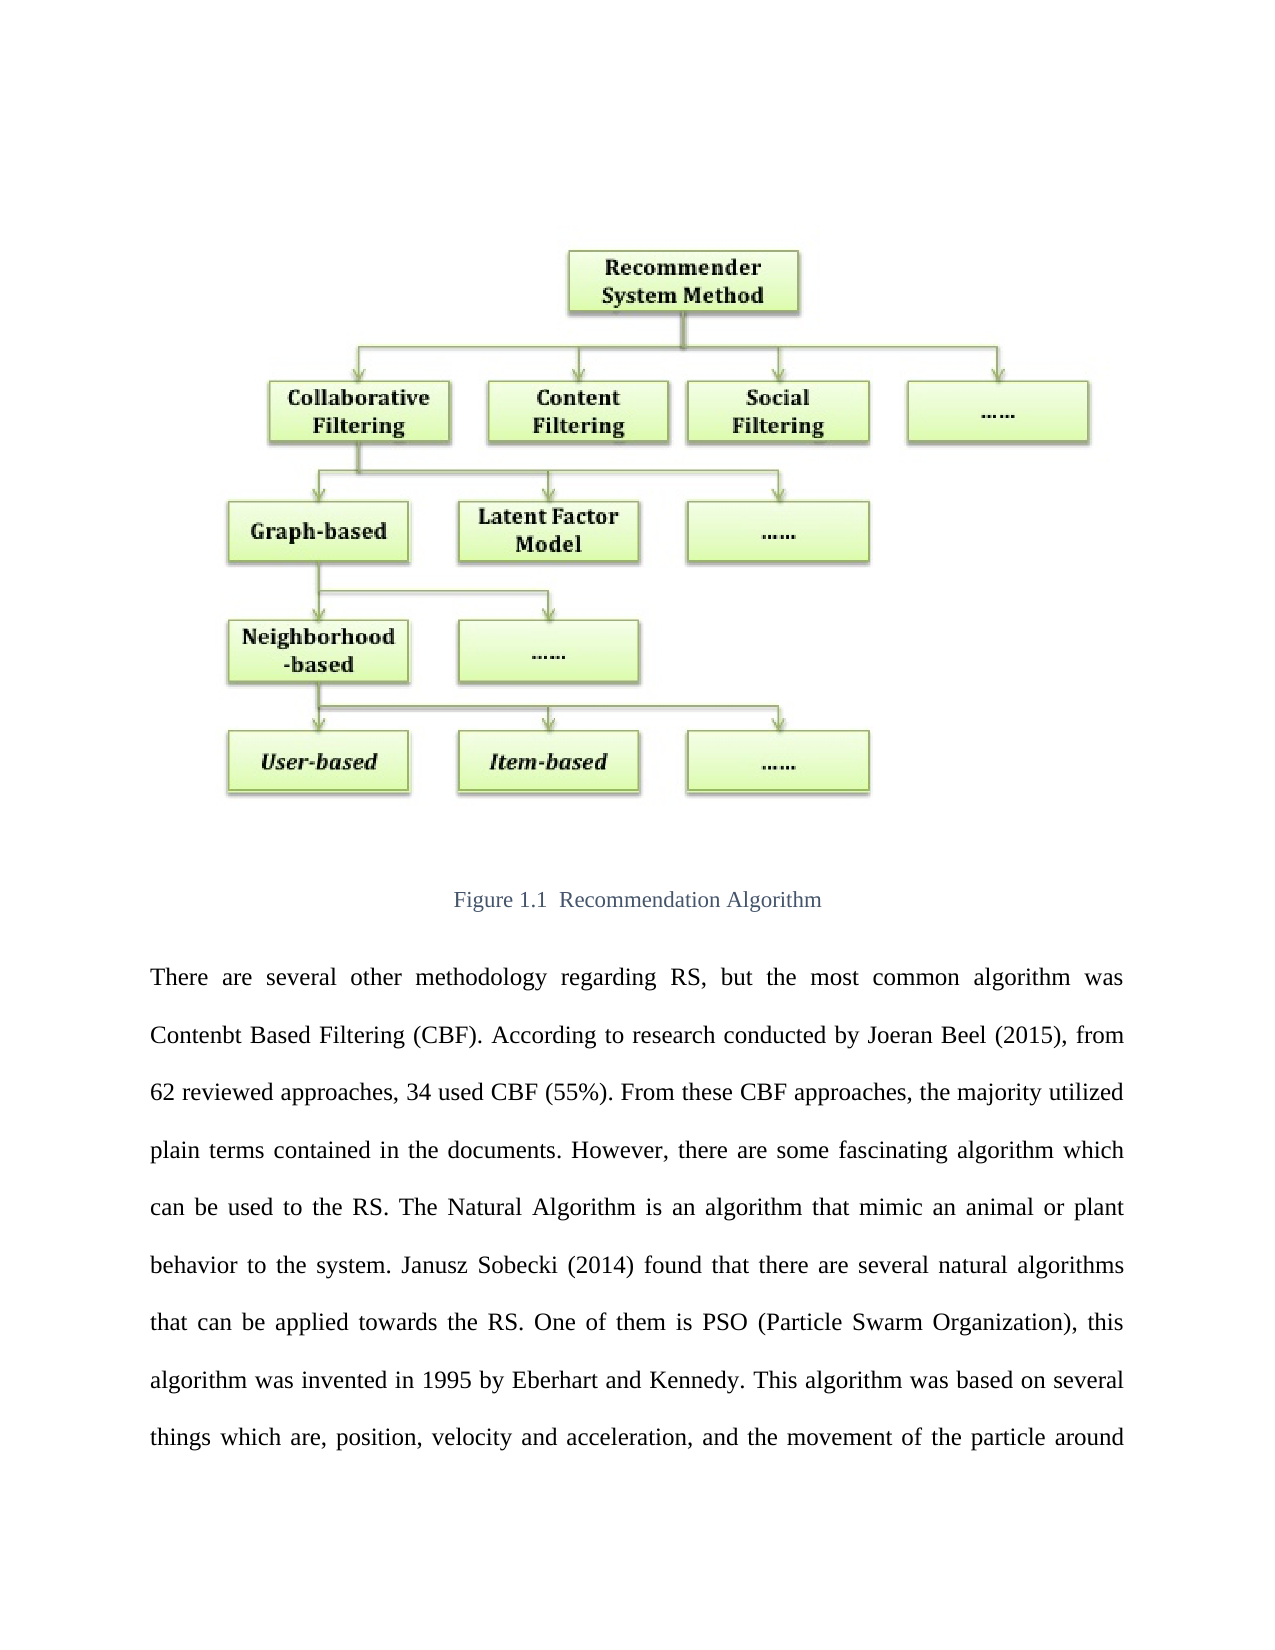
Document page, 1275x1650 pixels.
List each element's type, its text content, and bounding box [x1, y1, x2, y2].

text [150, 962, 1125, 1451]
picture [150, 207, 1125, 858]
text Figure 1.1 Recommendation Algorithm [150, 886, 1125, 913]
